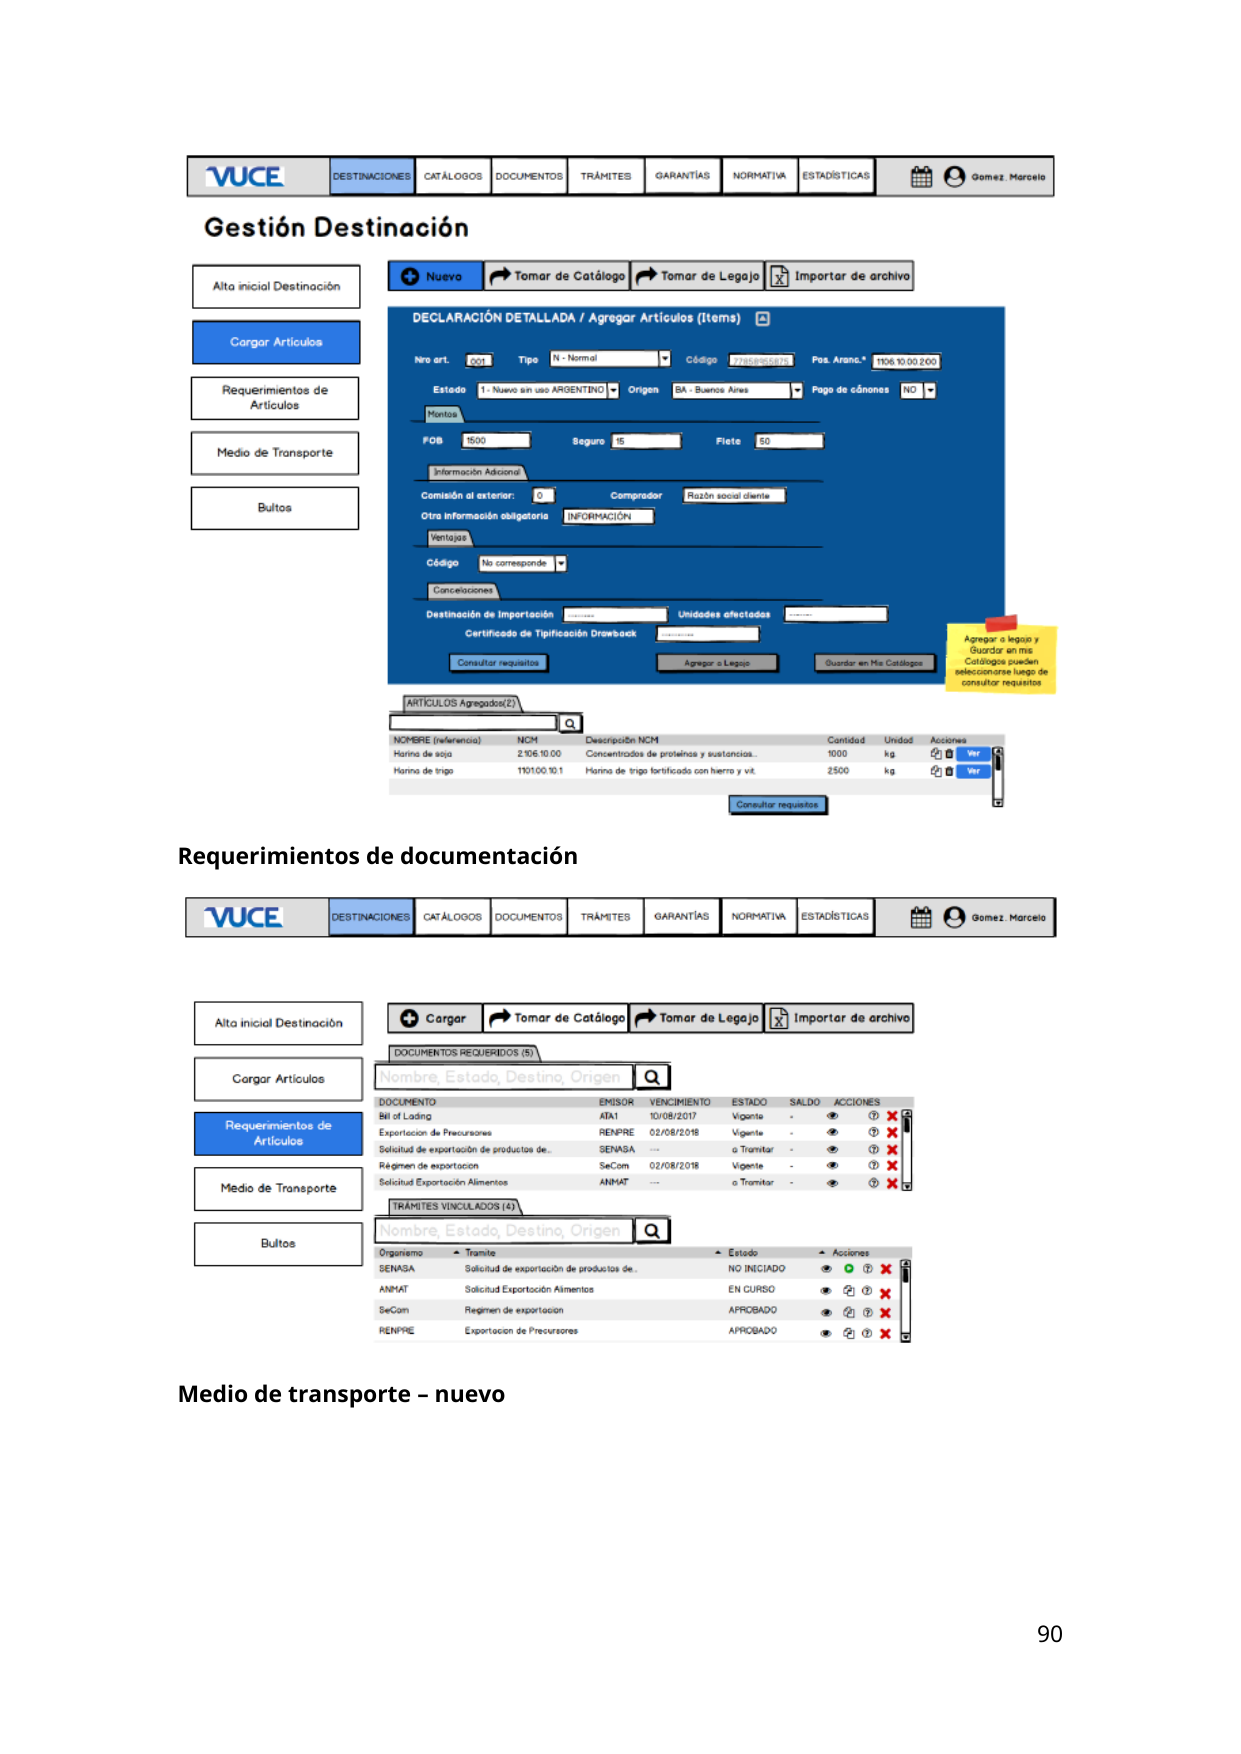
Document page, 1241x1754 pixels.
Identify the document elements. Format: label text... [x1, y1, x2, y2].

text Requerimientos de documentación [177, 840, 1063, 871]
picture [177, 147, 1063, 821]
picture [177, 890, 1063, 1359]
text Medio de transporte – nuevo [177, 1378, 1063, 1409]
